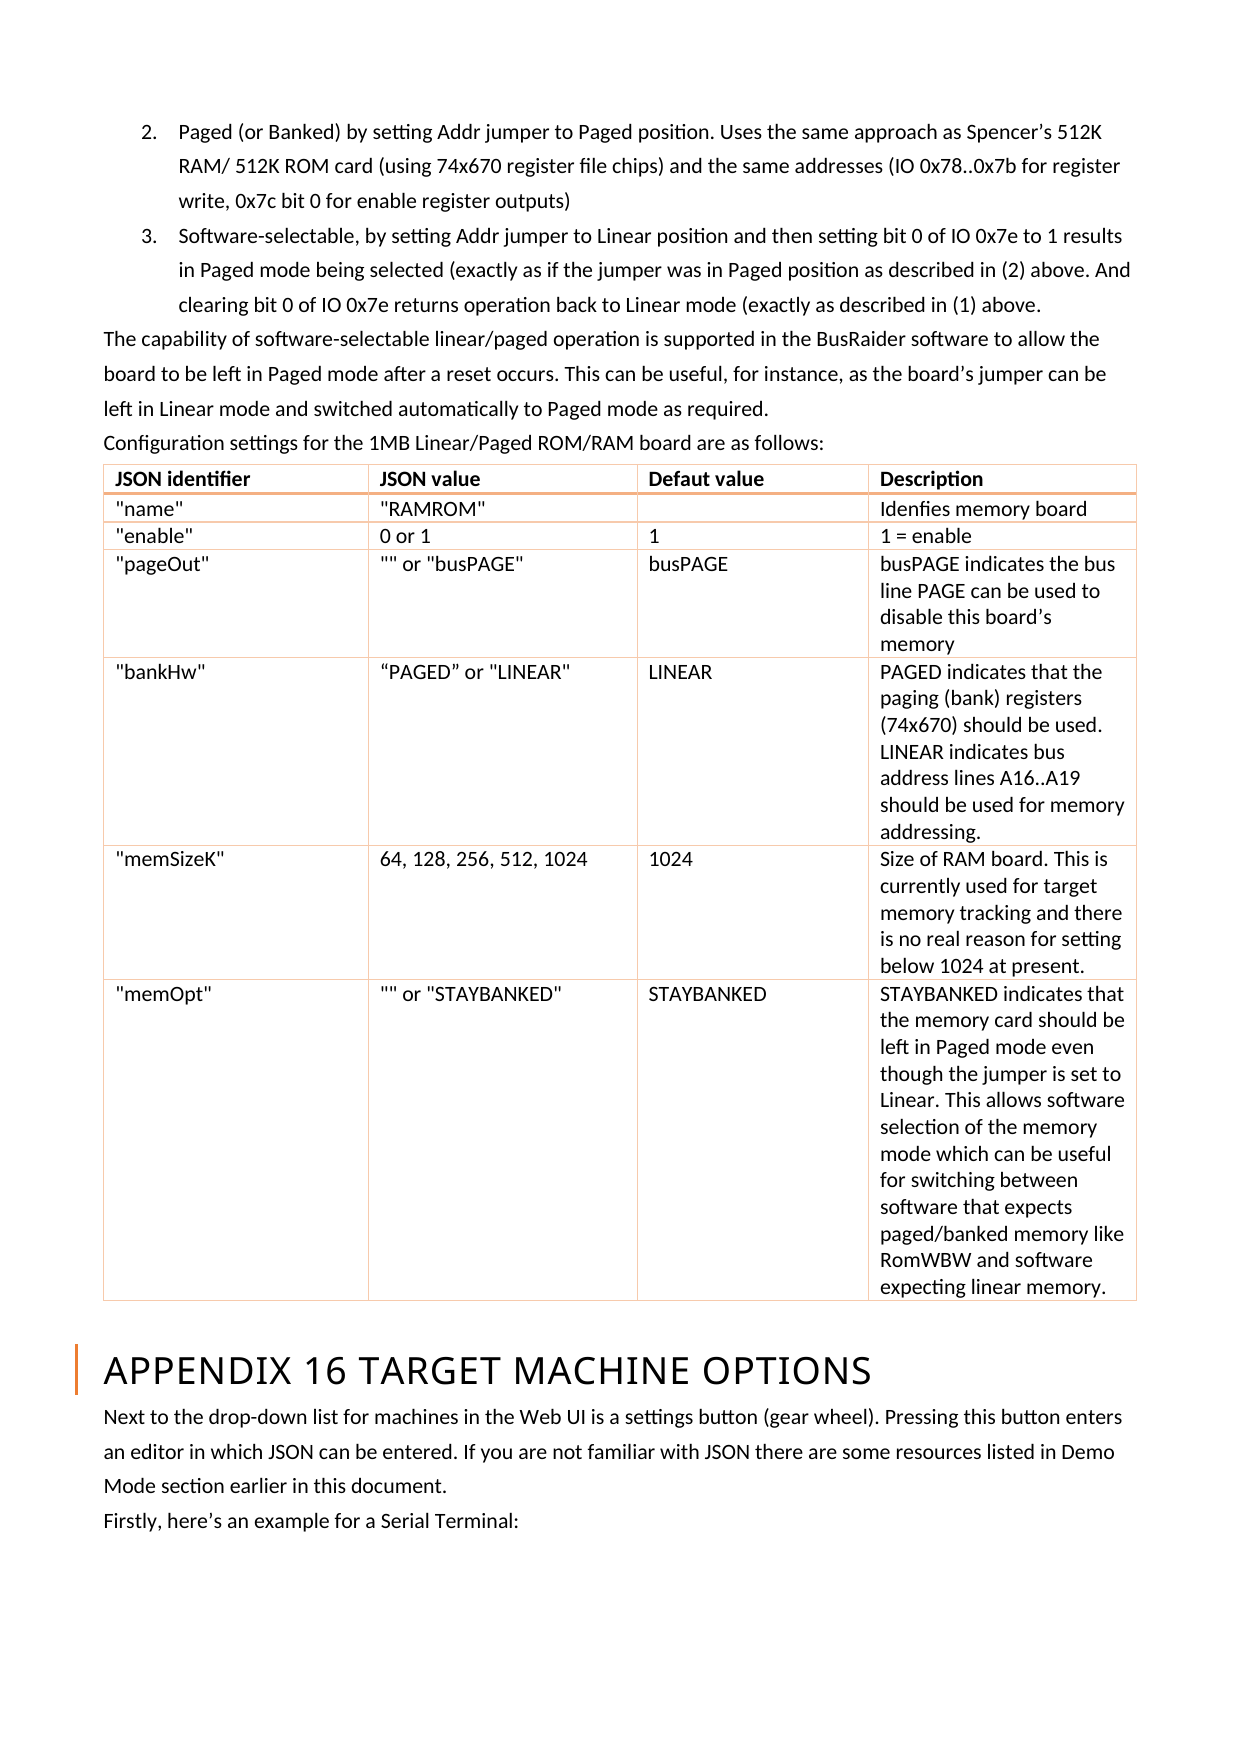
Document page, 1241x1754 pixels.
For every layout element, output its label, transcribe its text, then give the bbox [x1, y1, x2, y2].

table_cell STAYBANKED [638, 980, 868, 1300]
text Firstly, here’s an example for a Serial Terminal: [103, 1507, 1137, 1534]
table_cell "" or "busPAGE" [369, 550, 637, 657]
table_cell STAYBANKED indicates that the memory card should be left in Paged mode even though the jumper is set to Linear. This allows software selection of the memory mode which can be useful for switching between software that expects paged/banked memory like RomWBW and software expecting linear memory. [869, 980, 1136, 1300]
table_cell “PAGED” or "LINEAR" [369, 658, 637, 844]
table_cell Size of RAM board. This is currently used for target memory tracking and there is no real reason for setting below 1024 at present. [869, 846, 1136, 979]
table_cell busPAGE indicates the bus line PAGE can be used to disable this board’s memory [869, 550, 1136, 657]
table_cell 0 or 1 [369, 523, 637, 549]
table_cell "name" [104, 495, 368, 521]
table_cell "RAMROM" [369, 495, 637, 521]
list Paged (or Banked) by setting Addr jumper to Paged position. Uses the same approach as Spencer’s 512K RAM/ 512K ROM card (using 74x670 register file chips) and the same addresses (IO 0x78..0x7b for register write, 0x7c bit 0 for enable register outputs) [141, 118, 1137, 214]
table_header Description [869, 465, 1136, 492]
table_cell LINEAR [638, 658, 868, 844]
table_cell [638, 495, 868, 521]
table_cell busPAGE [638, 550, 868, 657]
text Next to the drop-down list for machines in the Web UI is a settings button (gear wheel). Pressing this button enters an editor in which JSON can be entered. If you are not familiar with JSON there are some resources listed in Demo Mode section earlier in this document. [103, 1403, 1137, 1499]
subtitle Appendix 16 Target Machine Options [78, 1344, 1137, 1395]
table_cell 64, 128, 256, 512, 1024 [369, 846, 637, 979]
table_cell 1024 [638, 846, 868, 979]
text The capability of software-selectable linear/paged operation is supported in the BusRaider software to allow the board to be left in Paged mode after a reset occurs. This can be useful, for instance, as the board’s jumper can be left in Linear mode and switched automatically to Paged mode as required. [103, 326, 1137, 421]
table_cell "bankHw" [104, 658, 368, 844]
table_cell Idenfies memory board [869, 495, 1136, 521]
text Configuration settings for the 1MB Linear/Paged ROM/RAM board are as follows: [103, 429, 1137, 456]
table_cell "memOpt" [104, 980, 368, 1300]
table_header JSON identifier [104, 465, 368, 492]
table_cell PAGED indicates that the paging (bank) registers (74x670) should be used. LINEAR indicates bus address lines A16..A19 should be used for memory addressing. [869, 658, 1136, 844]
table_cell "memSizeK" [104, 846, 368, 979]
table_cell 1 = enable [869, 523, 1136, 549]
table_header JSON value [369, 465, 637, 492]
table_cell "pageOut" [104, 550, 368, 657]
table_cell "enable" [104, 523, 368, 549]
table_cell "" or "STAYBANKED" [369, 980, 637, 1300]
list Software-selectable, by setting Addr jumper to Linear position and then setting bit 0 of IO 0x7e to 1 results in Paged mode being selected (exactly as if the jumper was in Paged position as described in (2) above. And clearing bit 0 of IO 0x7e returns operation back to Linear mode (exactly as described in (1) above. [141, 222, 1137, 318]
table_header Defaut value [638, 465, 868, 492]
table_cell 1 [638, 523, 868, 549]
